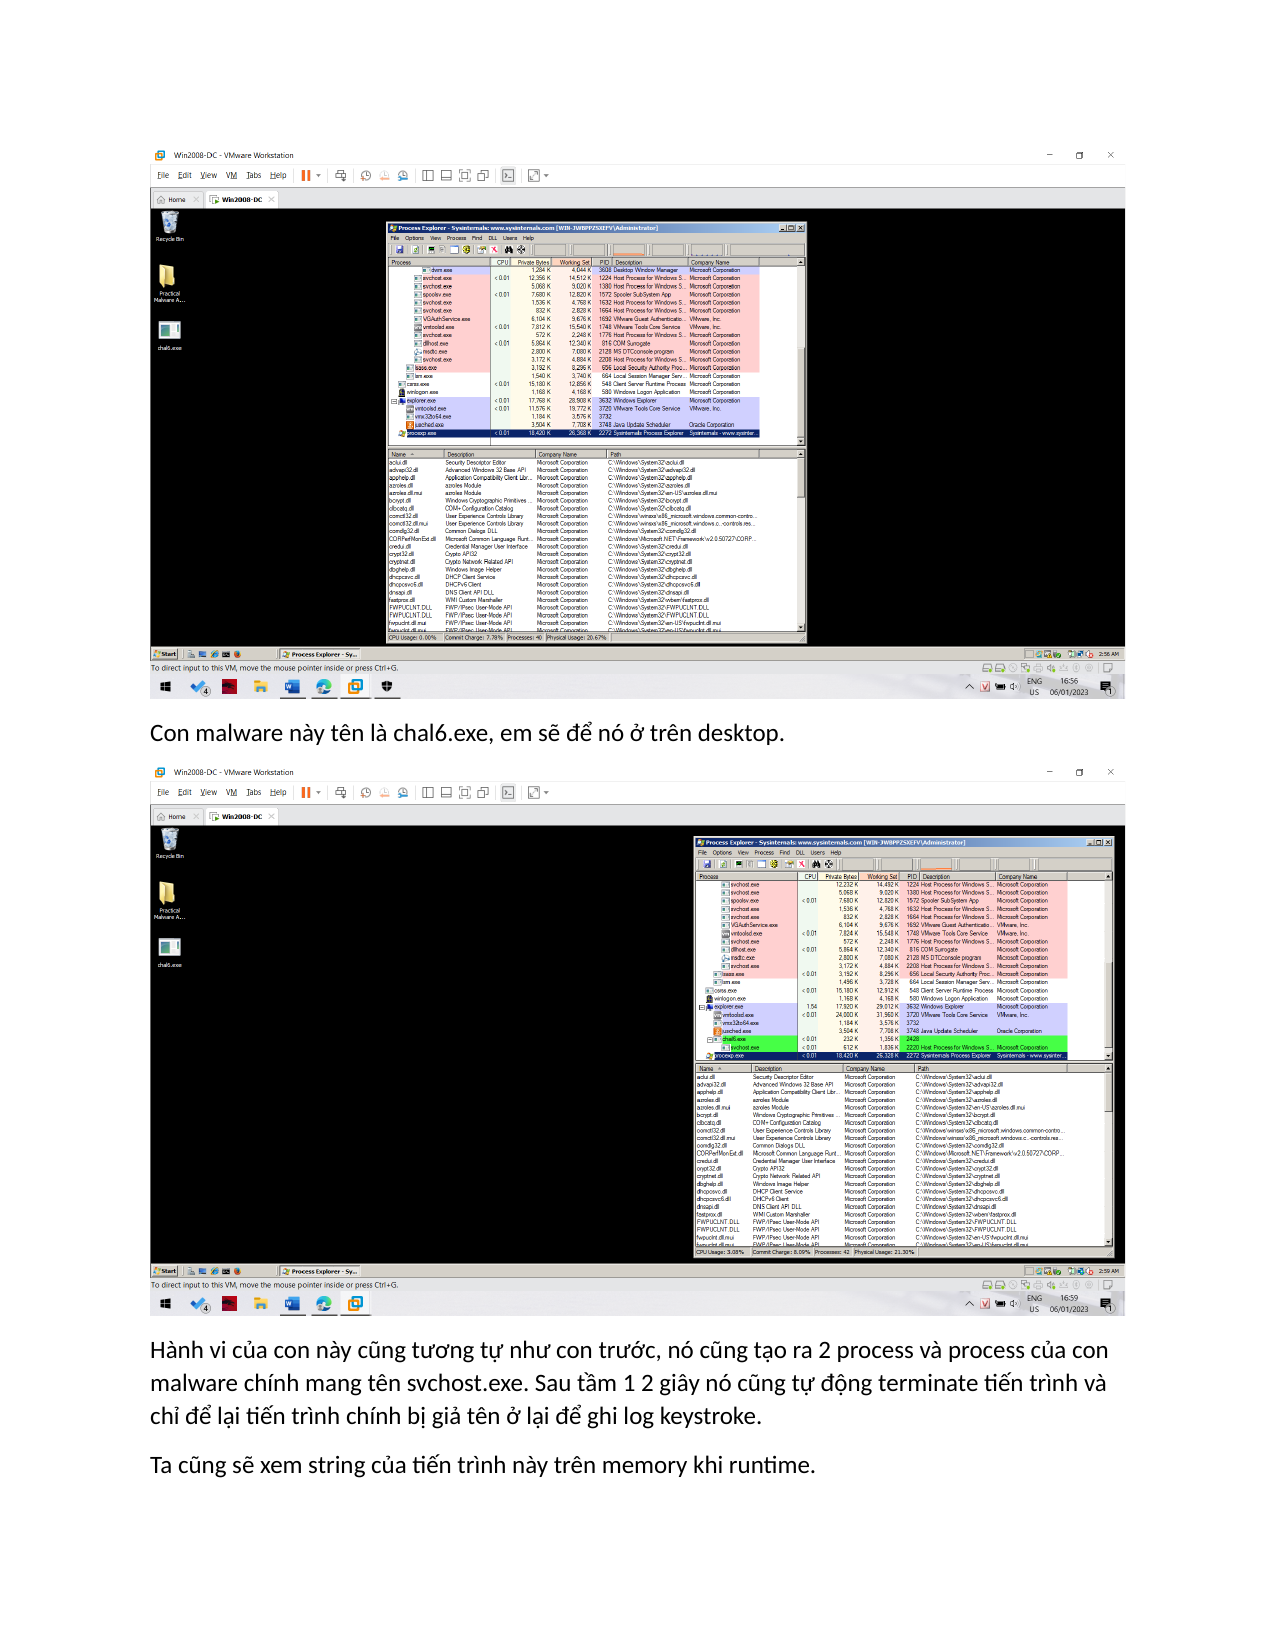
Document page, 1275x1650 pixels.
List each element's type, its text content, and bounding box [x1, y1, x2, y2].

text Ta cũng sẽ xem string của tiến trình này trên memory khi runtime. [150, 1449, 1125, 1480]
picture [150, 150, 1125, 699]
text Con malware này tên là chal6.exe, em sẽ để nó ở trên desktop. [150, 717, 1125, 748]
text Hành vi của con này cũng tương tự như con trước, nó cũng tạo ra 2 process và process của con malware chính mang tên svchost.exe. Sau tầm 1 2 giây nó cũng tự động terminate tiến trình và chỉ để lại tiến trình chính bị giả tên ở lại để ghi log keystroke. [150, 1334, 1125, 1431]
picture [150, 766, 1125, 1316]
